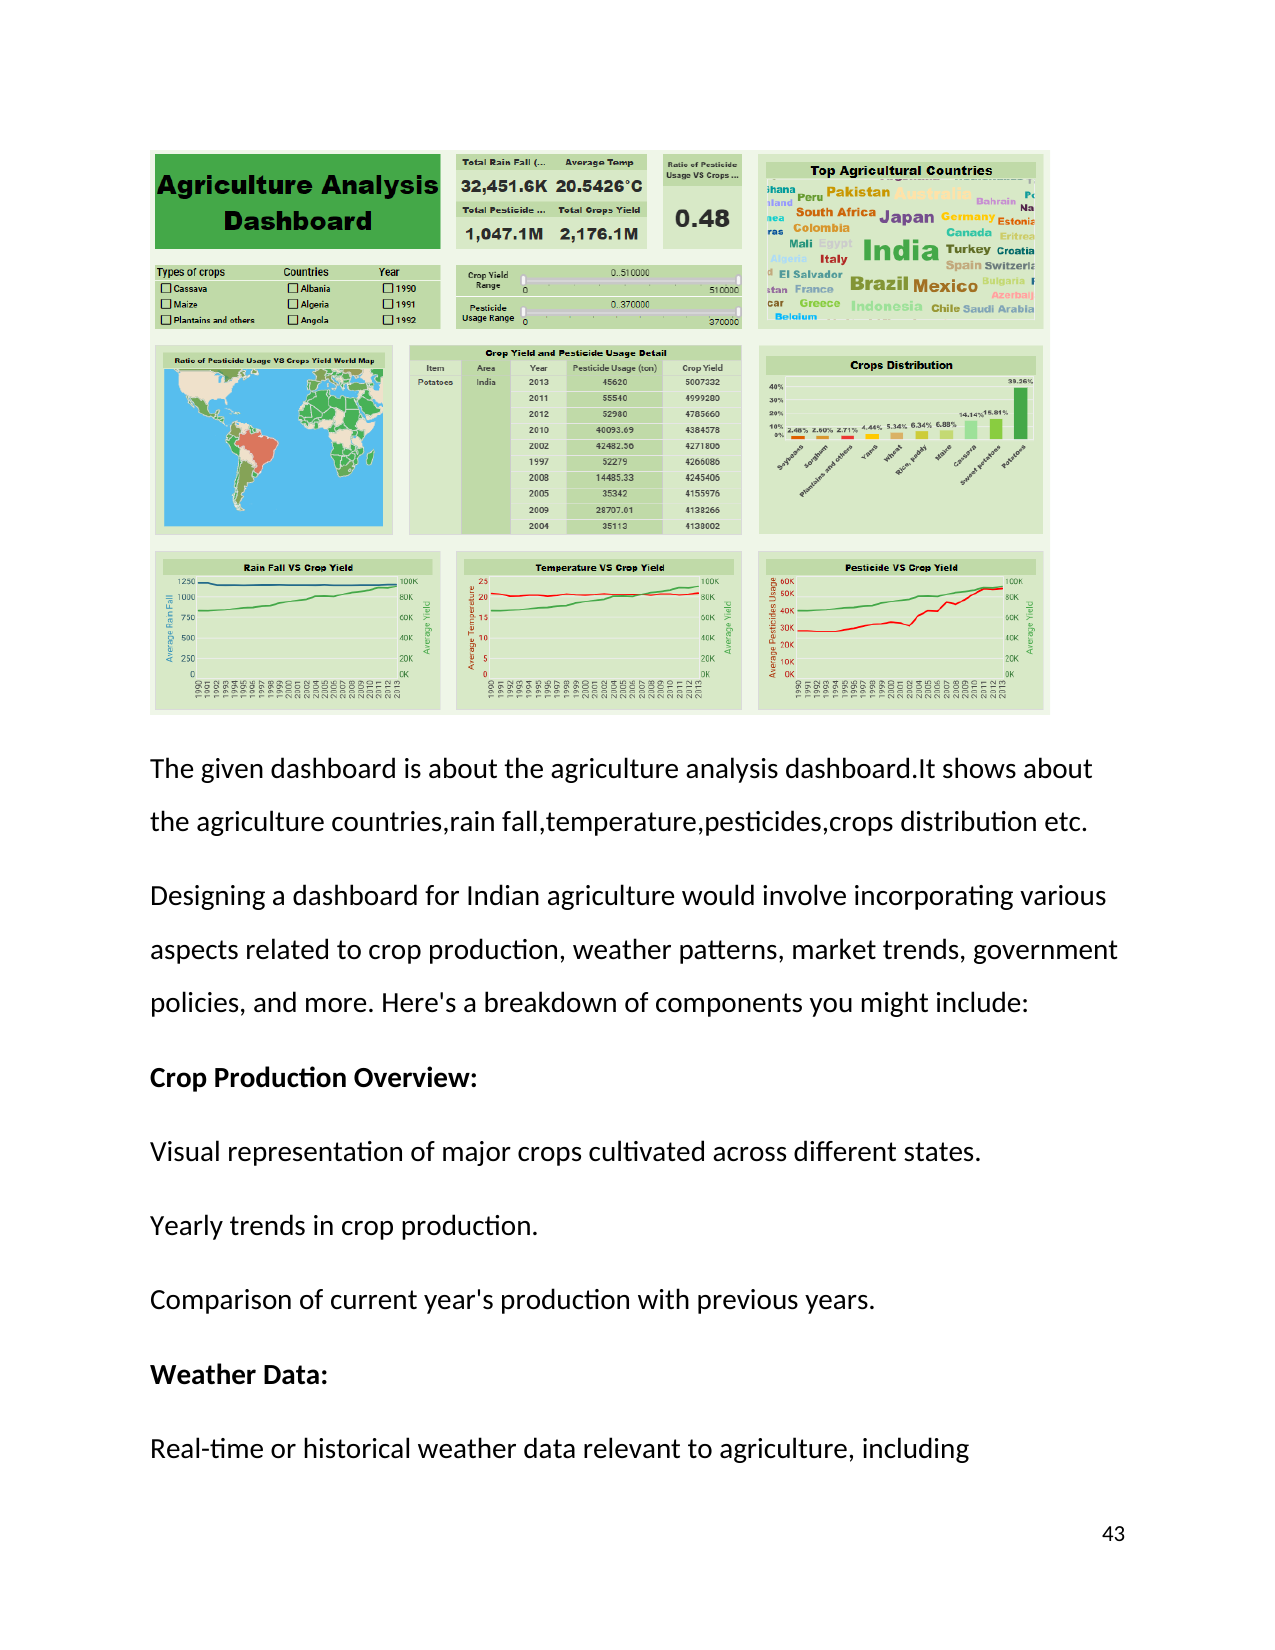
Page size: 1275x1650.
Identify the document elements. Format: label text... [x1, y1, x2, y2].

text Crop Production Overview: [150, 1059, 1125, 1094]
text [150, 1430, 1125, 1466]
text Weather Data: [150, 1356, 1125, 1391]
text Yearly trends in crop production. [150, 1207, 1125, 1243]
picture [150, 150, 1050, 715]
text Visual representation of major crops cultivated across different states. [150, 1133, 1125, 1168]
text The given dashboard is about the agriculture analysis dashboard.It shows about the agriculture countries,rain fall,temperature,pesticides,crops distribution etc. [150, 750, 1125, 839]
text Comparison of current year's production with previous years. [150, 1281, 1125, 1317]
text Designing a dashboard for Indian agriculture would involve incorporating various aspects related to crop production, weather patterns, market trends, government policies, and more. Here's a breakdown of components you might include: [150, 877, 1125, 1020]
